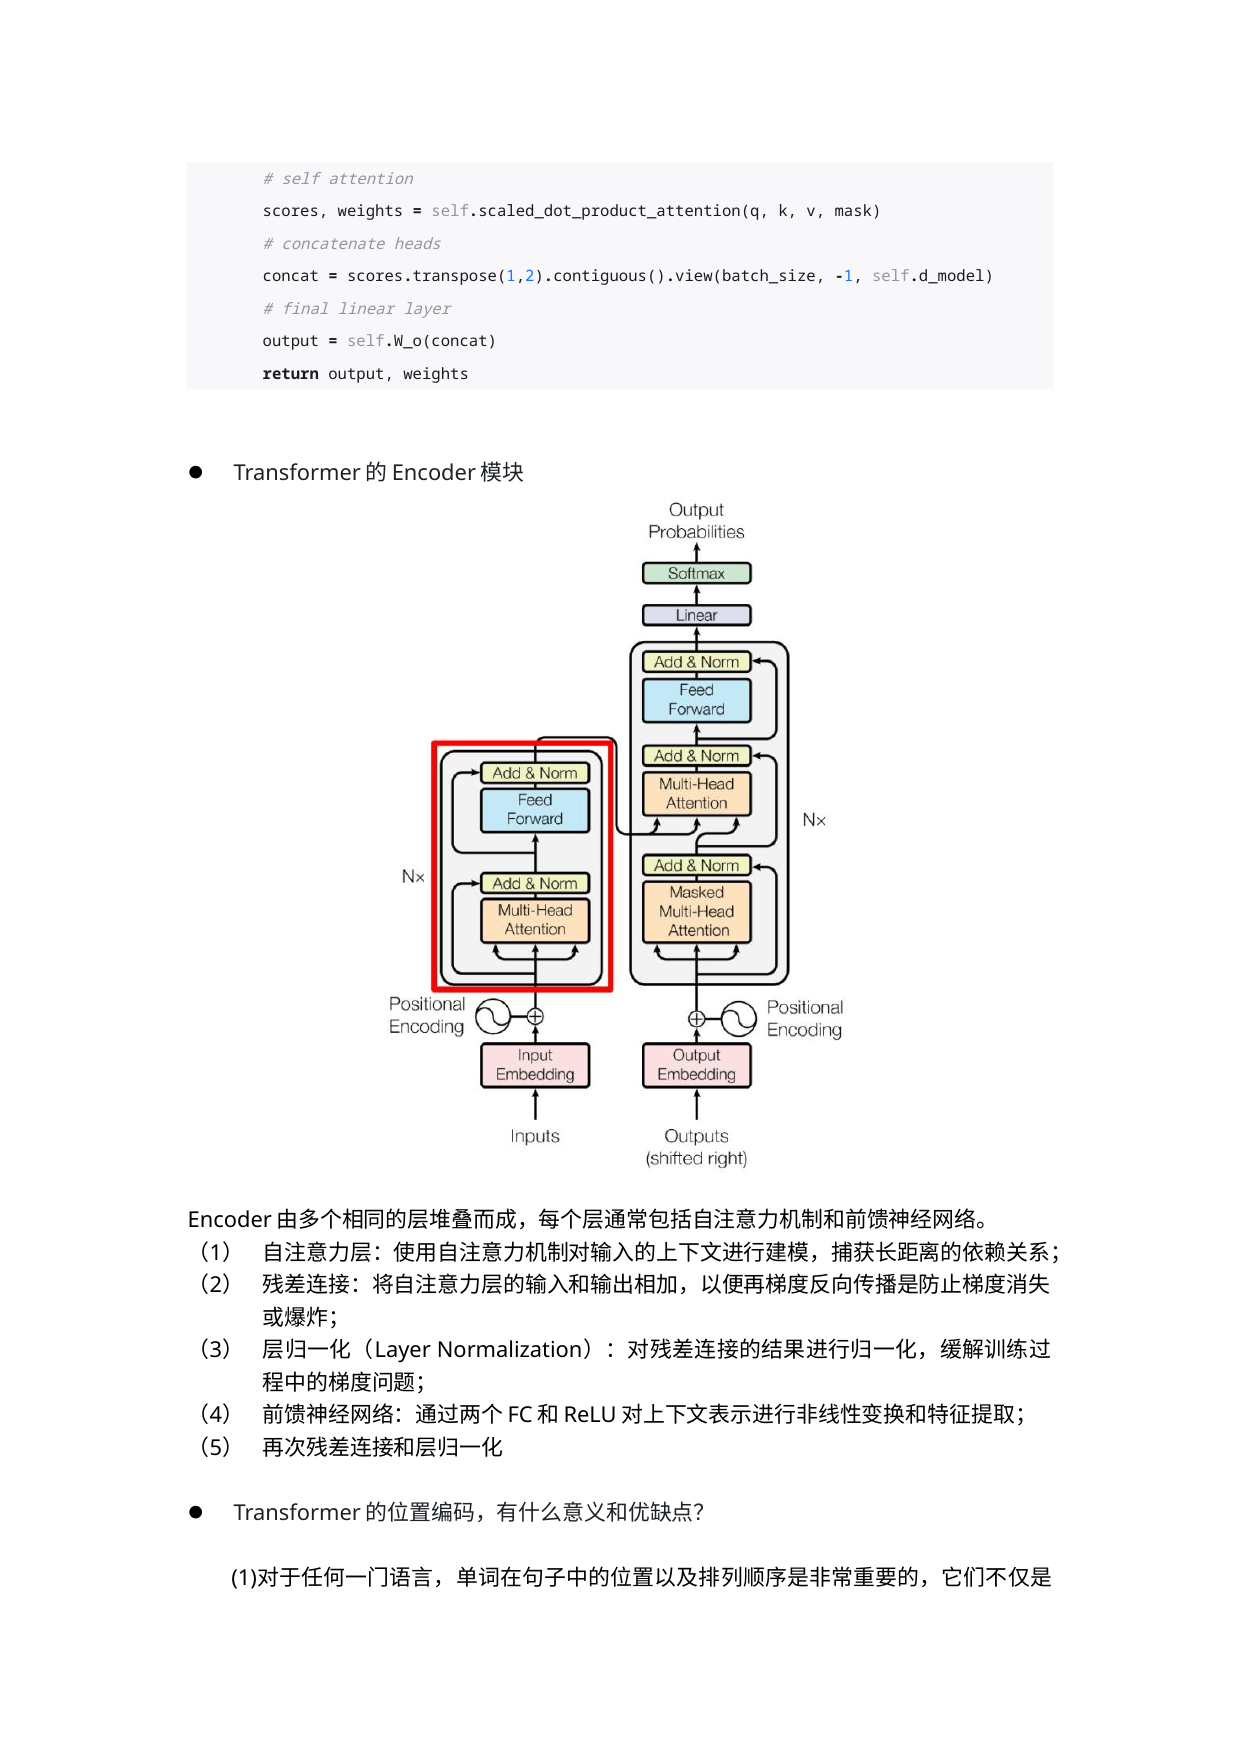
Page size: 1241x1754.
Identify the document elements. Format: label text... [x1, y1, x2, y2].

list Transformer的位置编码，有什么意义和优缺点？ [187, 1494, 1053, 1527]
list 再次残差连接和层归一化 [187, 1429, 1053, 1462]
text return output, weights [187, 357, 1053, 389]
text concat = scores.transpose(1,2).contiguous().view(batch_size, -1, self.d_model) [187, 259, 1053, 292]
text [187, 1559, 1053, 1592]
text # concatenate heads [187, 227, 1053, 259]
list Transformer的Encoder模块 [187, 454, 1053, 487]
text Encoder由多个相同的层堆叠而成，每个层通常包括自注意力机制和前馈神经网络。 [187, 1202, 1053, 1234]
list 残差连接：将自注意力层的输入和输出相加，以便再梯度反向传播是防止梯度消失或爆炸； [187, 1267, 1053, 1332]
text # final linear layer [187, 292, 1053, 324]
text output = self.W_o(concat) [187, 324, 1053, 357]
text # self attention [187, 162, 1053, 194]
picture [368, 487, 872, 1182]
list 前馈神经网络：通过两个FC和ReLU对上下文表示进行非线性变换和特征提取； [187, 1397, 1053, 1429]
list 自注意力层：使用自注意力机制对输入的上下文进行建模，捕获长距离的依赖关系； [187, 1234, 1053, 1267]
text scores, weights = self.scaled_dot_product_attention(q, k, v, mask) [187, 194, 1053, 227]
list 层归一化（Layer Normalization）：对残差连接的结果进行归一化，缓解训练过程中的梯度问题； [187, 1332, 1053, 1397]
